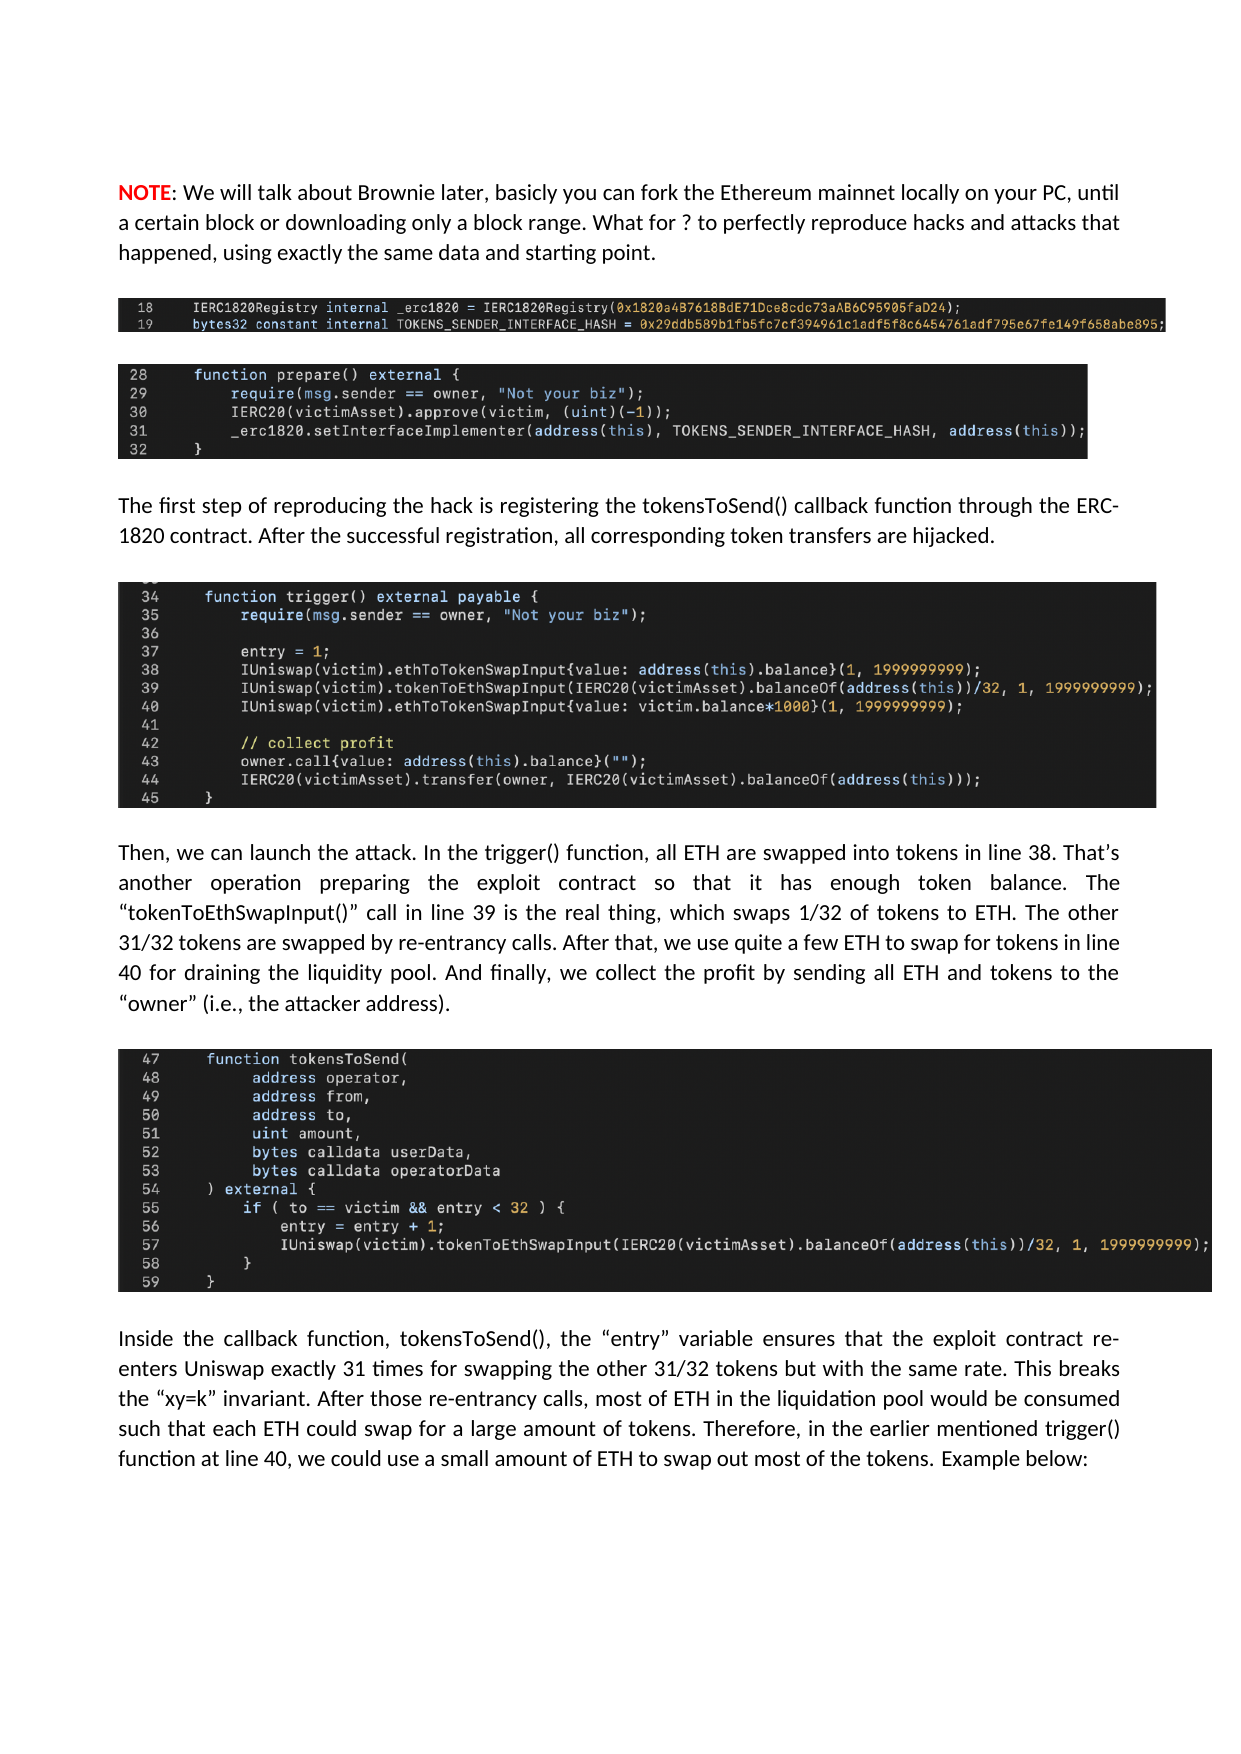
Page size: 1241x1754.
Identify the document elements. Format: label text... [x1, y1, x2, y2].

picture [118, 364, 1088, 459]
picture [118, 298, 1166, 332]
picture [118, 1049, 1212, 1292]
text The first step of reproducing the hack is registering the tokensToSend() callback function through the ERC-1820 contract. After the successful registration, all corresponding token transfers are hijacked. [118, 491, 1122, 549]
picture [118, 582, 1157, 808]
text Inside the callback function, tokensToSend(), the “entry” variable ensures that the exploit contract re-enters Uniswap exactly 31 times for swapping the other 31/32 tokens but with the same rate. This breaks the “xy=k” invariant. After those re-entrancy calls, most of ETH in the liquidation pool would be consumed such that each ETH could swap for a large amount of tokens. Therefore, in the earlier mentioned trigger() function at line 40, we could use a small amount of ETH to swap out most of the tokens. Example below: [118, 1324, 1122, 1473]
text NOTE: We will talk about Brownie later, basicly you can fork the Ethereum mainnet locally on your PC, until a certain block or downloading only a block range. What for ? to perfectly reproduce hacks and attacks that happened, using exactly the same data and starting point. [118, 178, 1122, 266]
text Then, we can launch the attack. In the trigger() function, all ETH are swapped into tokens in line 38. That’s another operation preparing the exploit contract so that it has enough token balance. The “tokenToEthSwapInput()” call in line 39 is the real thing, which swaps 1/32 of tokens to ETH. The other 31/32 tokens are swapped by re-entrancy calls. After that, we use quite a few ETH to swap for tokens in line 40 for draining the liquidity pool. And finally, we collect the profit by sending all ETH and tokens to the “owner” (i.e., the attacker address). [118, 838, 1122, 1017]
